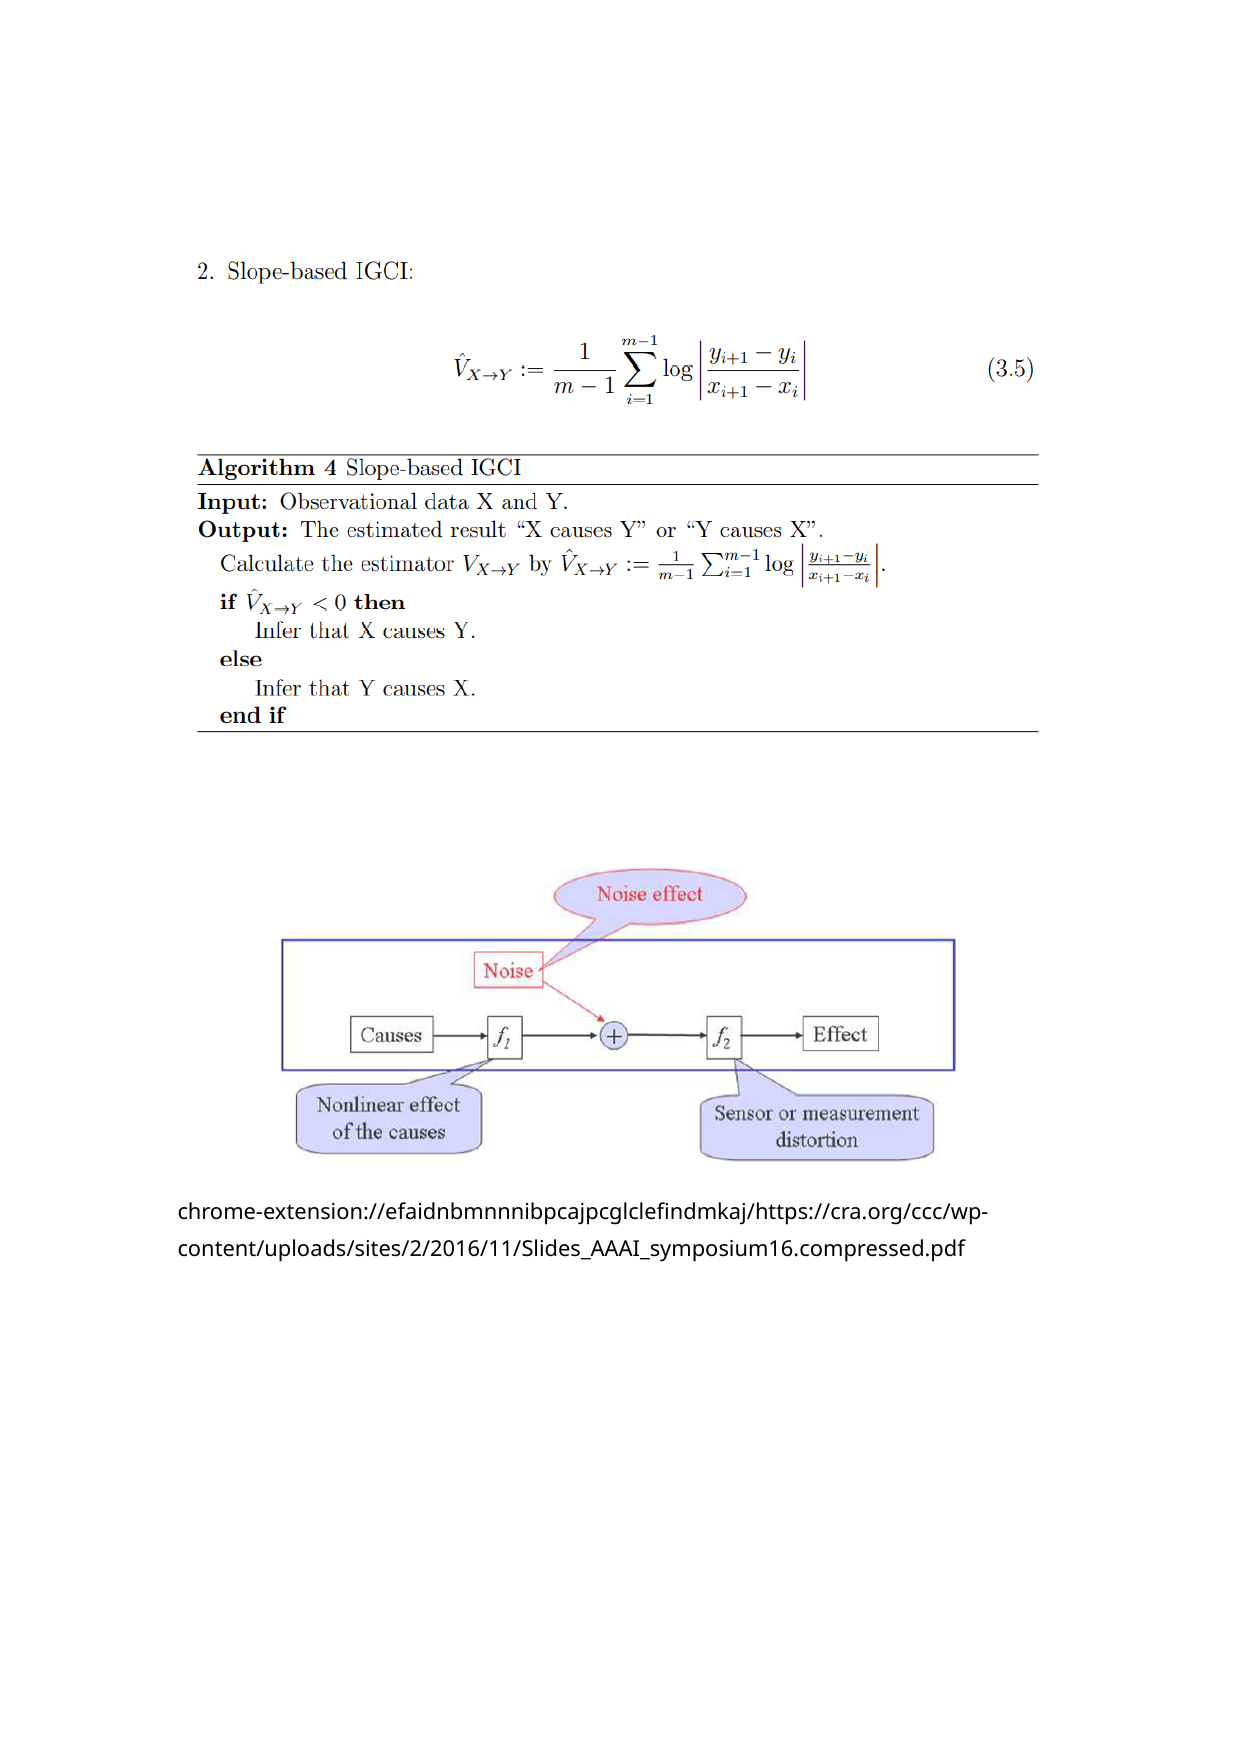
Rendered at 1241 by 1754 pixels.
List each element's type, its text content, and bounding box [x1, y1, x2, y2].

text chrome-extension://efaidnbmnnnibpcajpcglclefindmkaj/https://cra.org/ccc/wp-content/uploads/sites/2/2016/11/Slides_AAAI_symposium16.compressed.pdf [177, 1192, 1063, 1267]
picture [177, 441, 1063, 755]
picture [177, 254, 1063, 431]
picture [177, 854, 1063, 1182]
